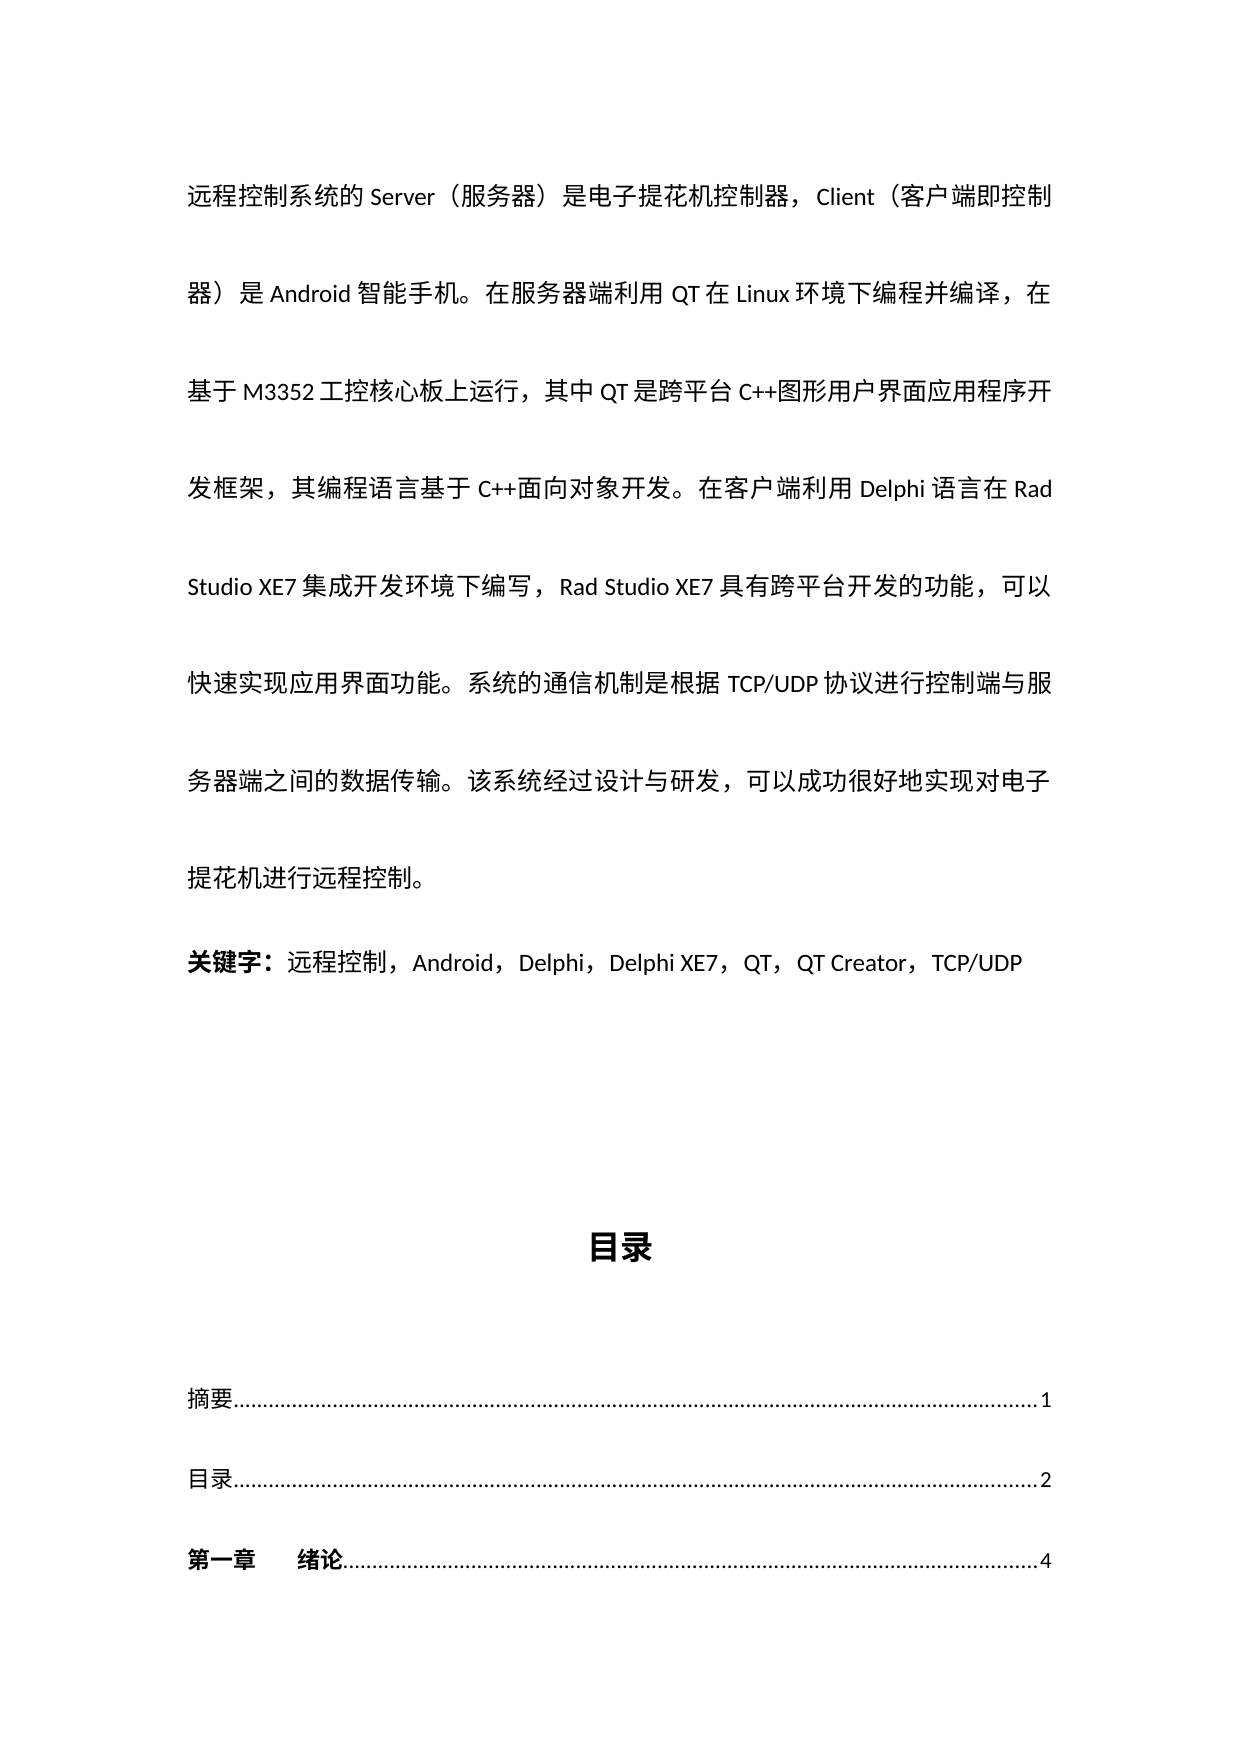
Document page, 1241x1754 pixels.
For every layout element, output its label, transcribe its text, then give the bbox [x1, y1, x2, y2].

title 目录 [187, 1213, 1053, 1278]
text 关键字：远程控制，Android，Delphi，Delphi XE7，QT，QT Creator，TCP/UDP [187, 928, 1053, 993]
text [187, 162, 1053, 909]
